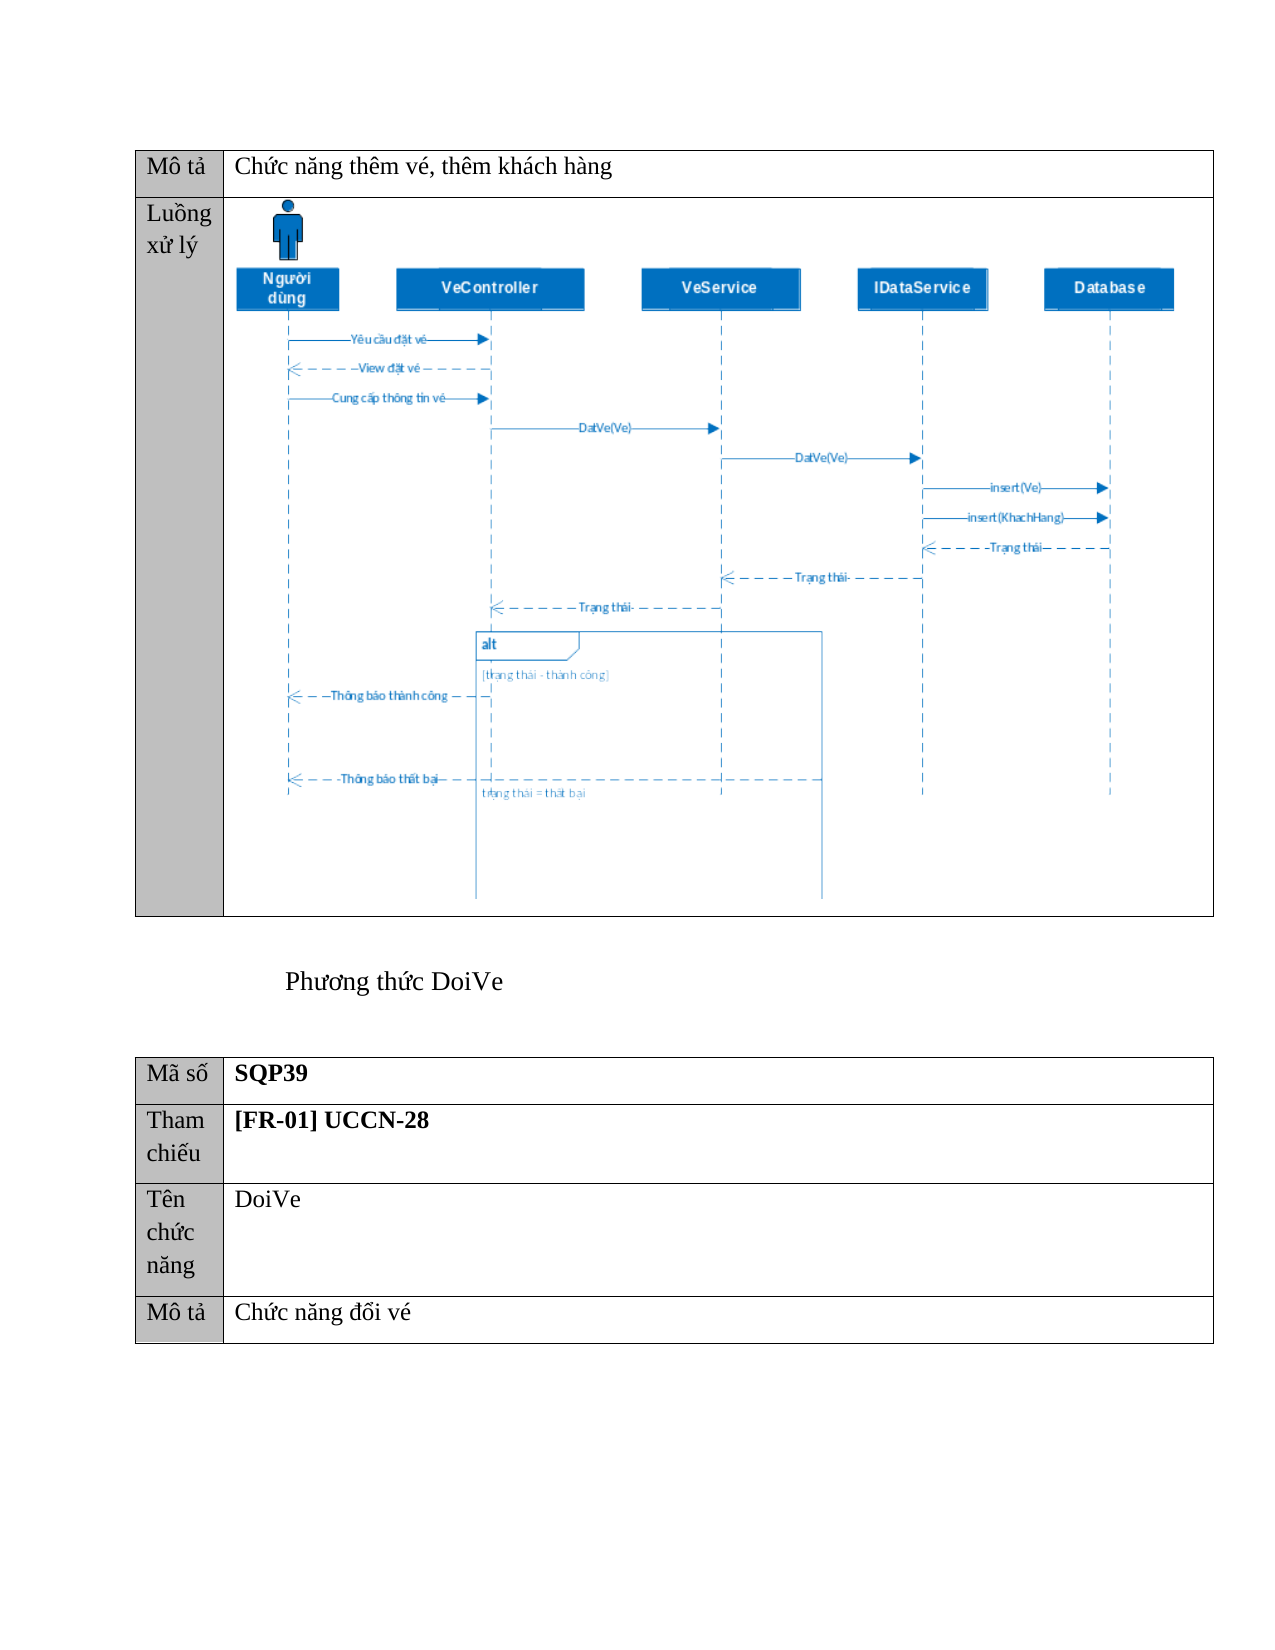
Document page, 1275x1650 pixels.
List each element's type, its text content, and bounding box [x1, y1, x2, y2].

list Phương thức DoiVe [285, 965, 1125, 996]
table_cell Chức năng đổi vé [224, 1297, 1213, 1342]
table_header Mã số [136, 1058, 223, 1104]
table_header SQP39 [224, 1058, 1213, 1104]
table_cell [FR-01] UCCN-28 [224, 1105, 1213, 1183]
table_cell [224, 198, 1213, 916]
table_cell Chức năng thêm vé, thêm khách hàng [224, 151, 1213, 197]
table_cell Mô tả [136, 151, 223, 197]
table_cell DoiVe [224, 1184, 1213, 1296]
table_cell Luồng xử lý [136, 198, 223, 916]
table_cell Mô tả [136, 1297, 223, 1342]
table_cell Tên chức năng [136, 1184, 223, 1296]
table_cell Tham chiếu [136, 1105, 223, 1183]
